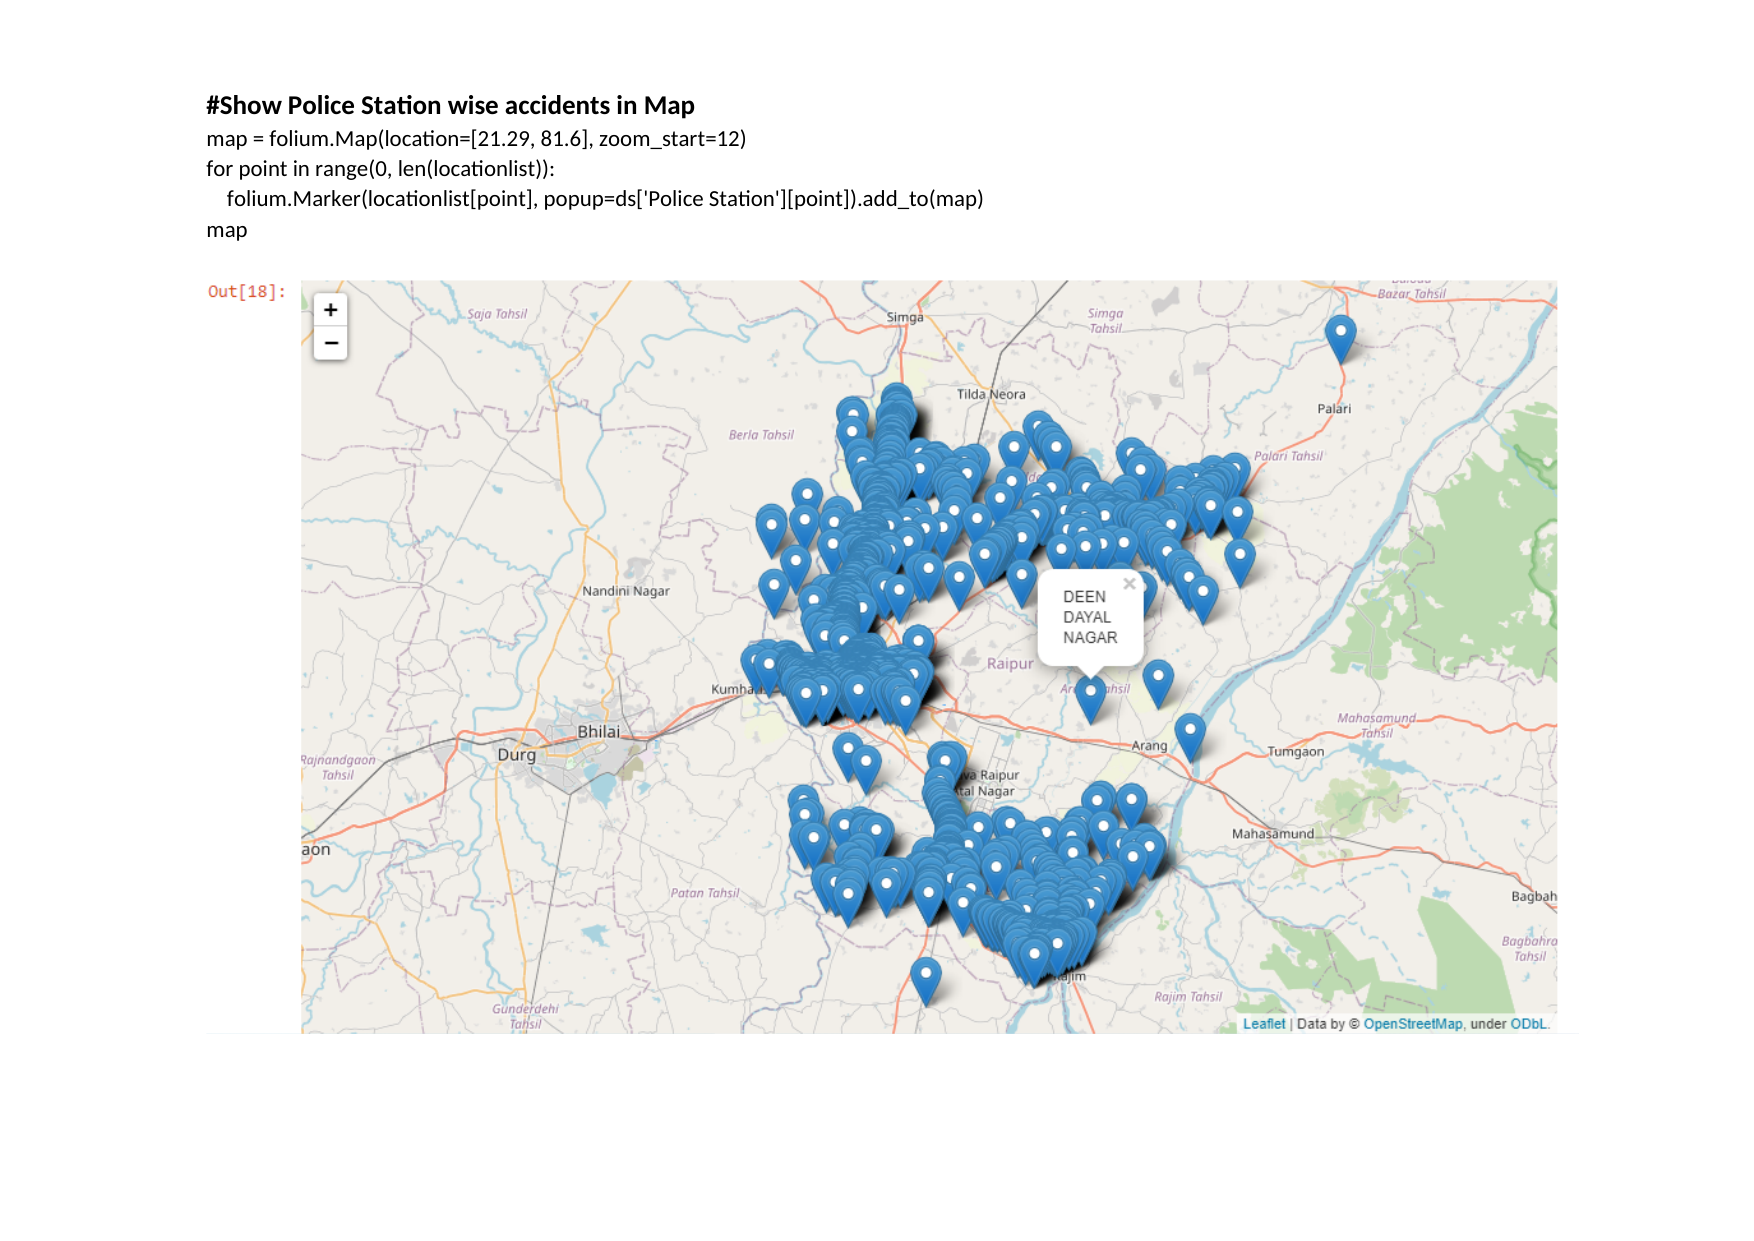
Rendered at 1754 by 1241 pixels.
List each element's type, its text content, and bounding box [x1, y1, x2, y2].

text map [206, 215, 1716, 243]
text for point in range(0, len(locationlist)): [206, 154, 1716, 182]
text map = folium.Map(location=[21.29, 81.6], zoom_start=12) [206, 124, 1716, 152]
text folium.Marker(locationlist[point], popup=ds['Police Station'][point]).add_to(map) [206, 184, 1716, 213]
text #Show Police Station wise accidents in Map [206, 88, 1716, 122]
picture [206, 275, 1579, 1034]
